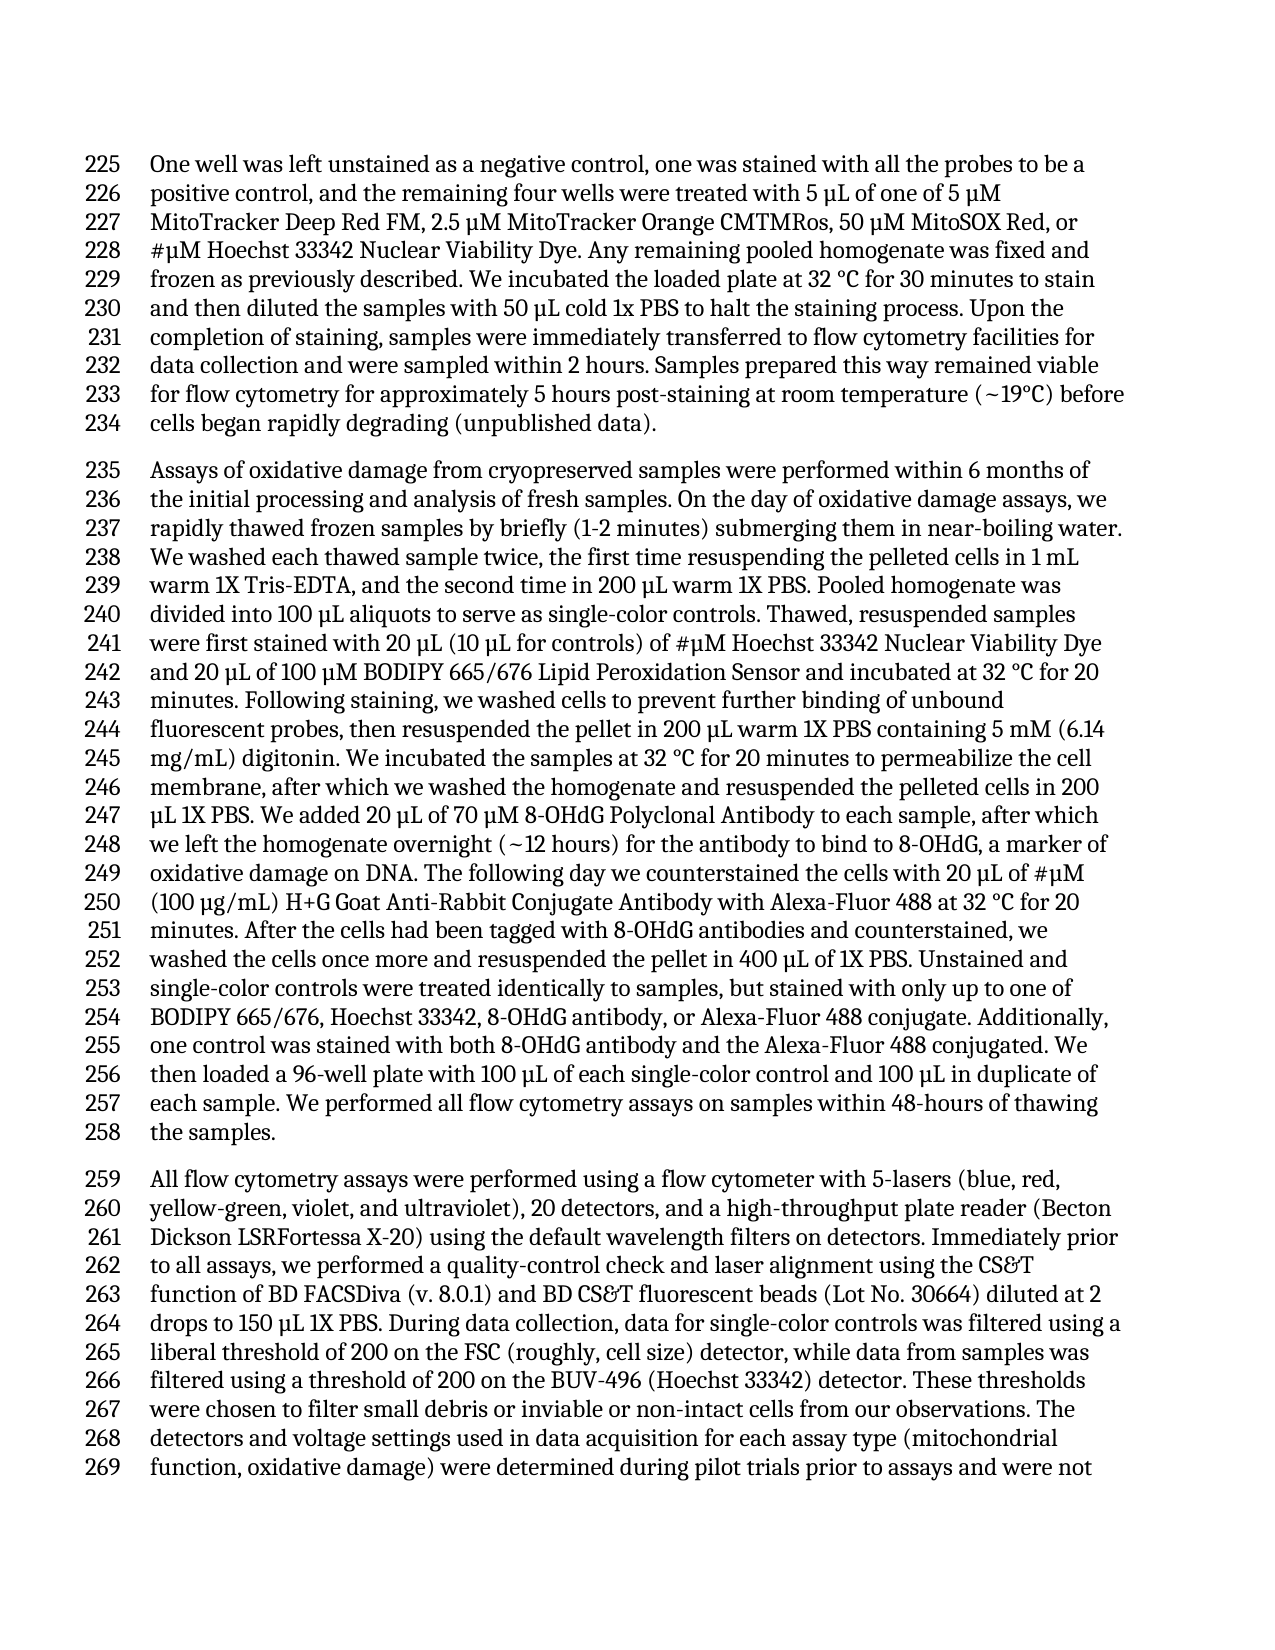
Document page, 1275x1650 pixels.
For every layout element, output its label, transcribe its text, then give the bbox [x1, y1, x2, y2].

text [150, 1165, 1125, 1481]
text Assays of oxidative damage from cryopreserved samples were performed within 6 months of the initial processing and analysis of fresh samples. On the day of oxidative damage assays, we rapidly thawed frozen samples by briefly (1-2 minutes) submerging them in near-boiling water. We washed each thawed sample twice, the first time resuspending the pelleted cells in 1 mL warm 1X Tris-EDTA, and the second time in 200 µL warm 1X PBS. Pooled homogenate was divided into 100 µL aliquots to serve as single-color controls. Thawed, resuspended samples were first stained with 20 µL (10 µL for controls) of #µM Hoechst 33342 Nuclear Viability Dye and 20 µL of 100 µM BODIPY 665/676 Lipid Peroxidation Sensor and incubated at 32 °C for 20 minutes. Following staining, we washed cells to prevent further binding of unbound fluorescent probes, then resuspended the pellet in 200 µL warm 1X PBS containing 5 mM (6.14 mg/mL) digitonin. We incubated the samples at 32 °C for 20 minutes to permeabilize the cell membrane, after which we washed the homogenate and resuspended the pelleted cells in 200 µL 1X PBS. We added 20 µL of 70 µM 8-OHdG Polyclonal Antibody to each sample, after which we left the homogenate overnight (~12 hours) for the antibody to bind to 8-OHdG, a marker of oxidative damage on DNA. The following day we counterstained the cells with 20 µL of #µM (100 µg/mL) H+G Goat Anti-Rabbit Conjugate Antibody with Alexa-Fluor 488 at 32 °C for 20 minutes. After the cells had been tagged with 8-OHdG antibodies and counterstained, we washed the cells once more and resuspended the pellet in 400 µL of 1X PBS. Unstained and single-color controls were treated identically to samples, but stained with only up to one of BODIPY 665/676, Hoechst 33342, 8-OHdG antibody, or Alexa-Fluor 488 conjugate. Additionally, one control was stained with both 8-OHdG antibody and the Alexa-Fluor 488 conjugated. We then loaded a 96-well plate with 100 µL of each single-color control and 100 µL in duplicate of each sample. We performed all flow cytometry assays on samples within 48-hours of thawing the samples. [150, 456, 1125, 1146]
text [150, 150, 1125, 437]
